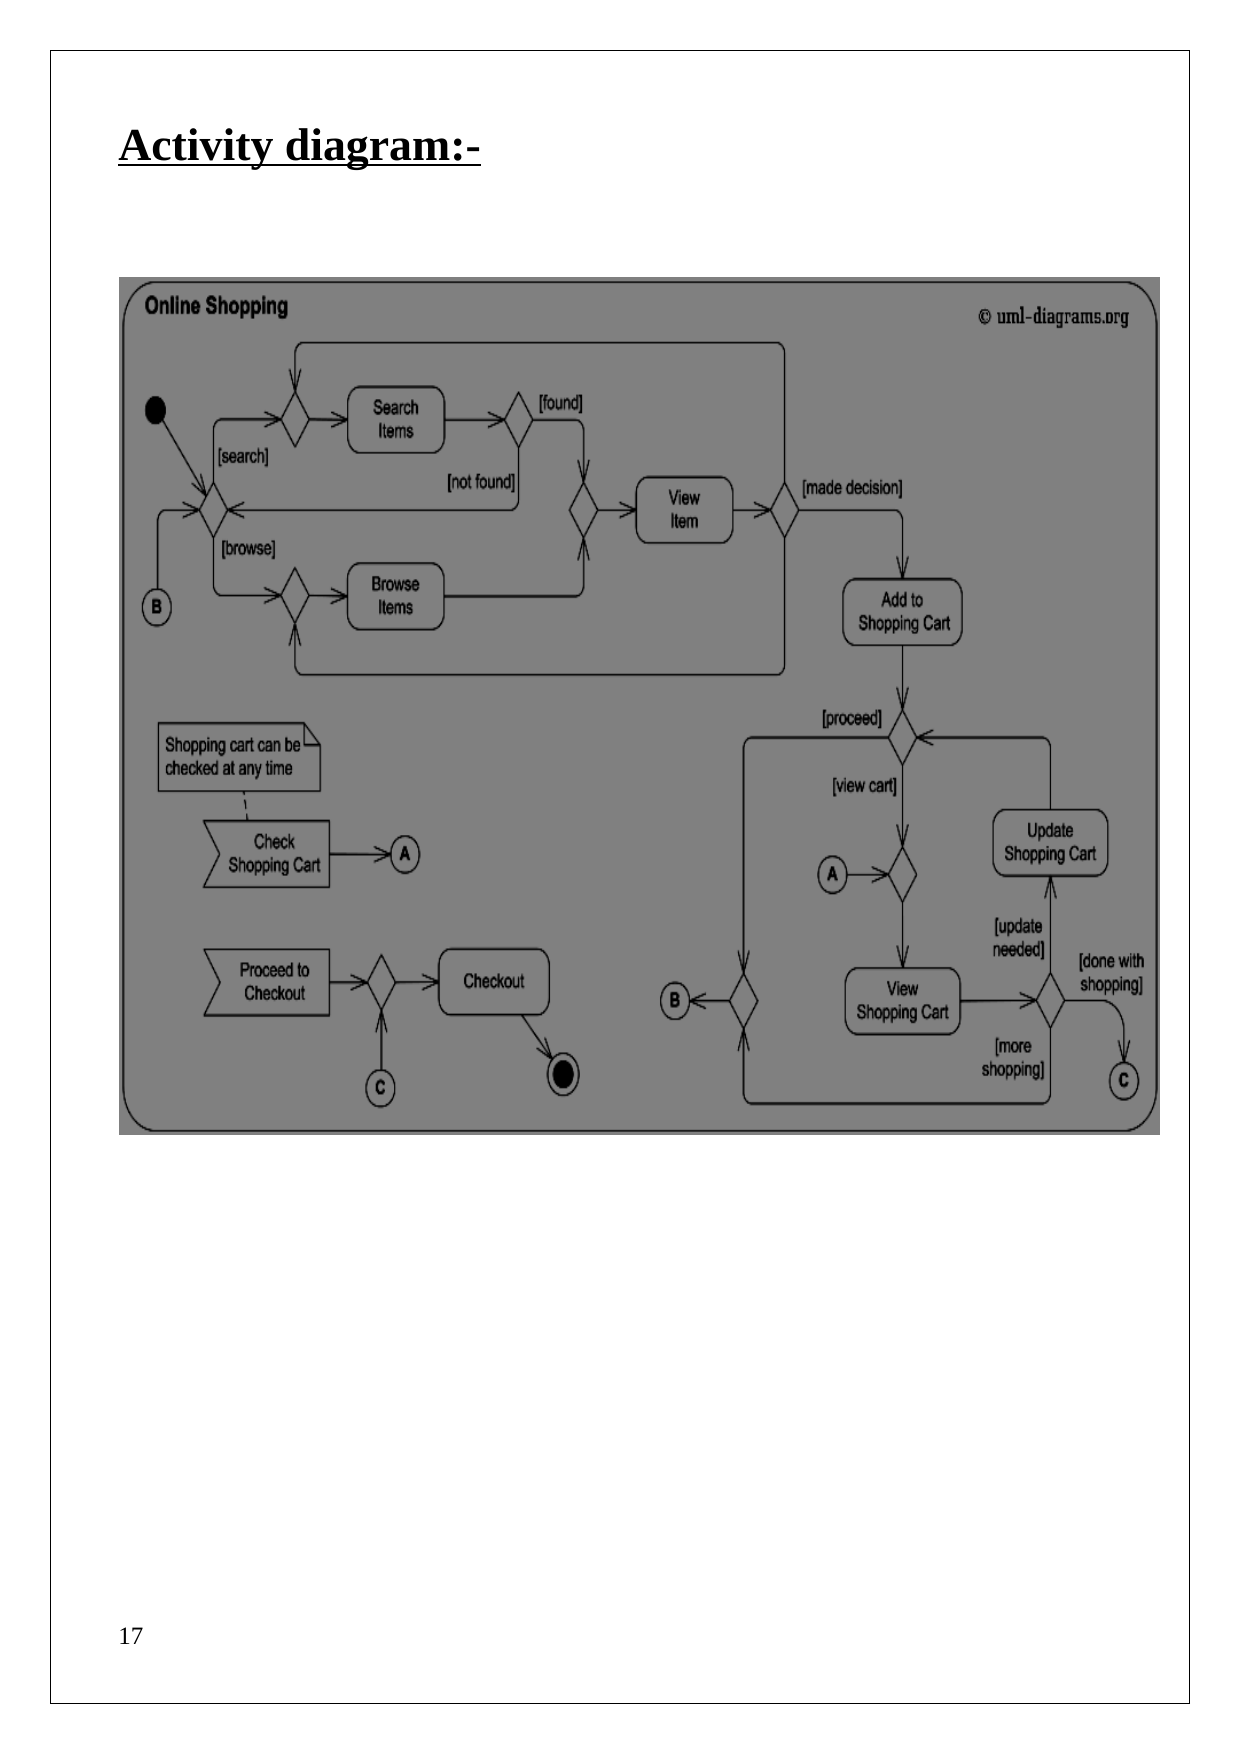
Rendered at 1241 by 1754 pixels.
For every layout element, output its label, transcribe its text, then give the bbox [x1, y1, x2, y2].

text Activity diagram:- [118, 118, 1122, 171]
